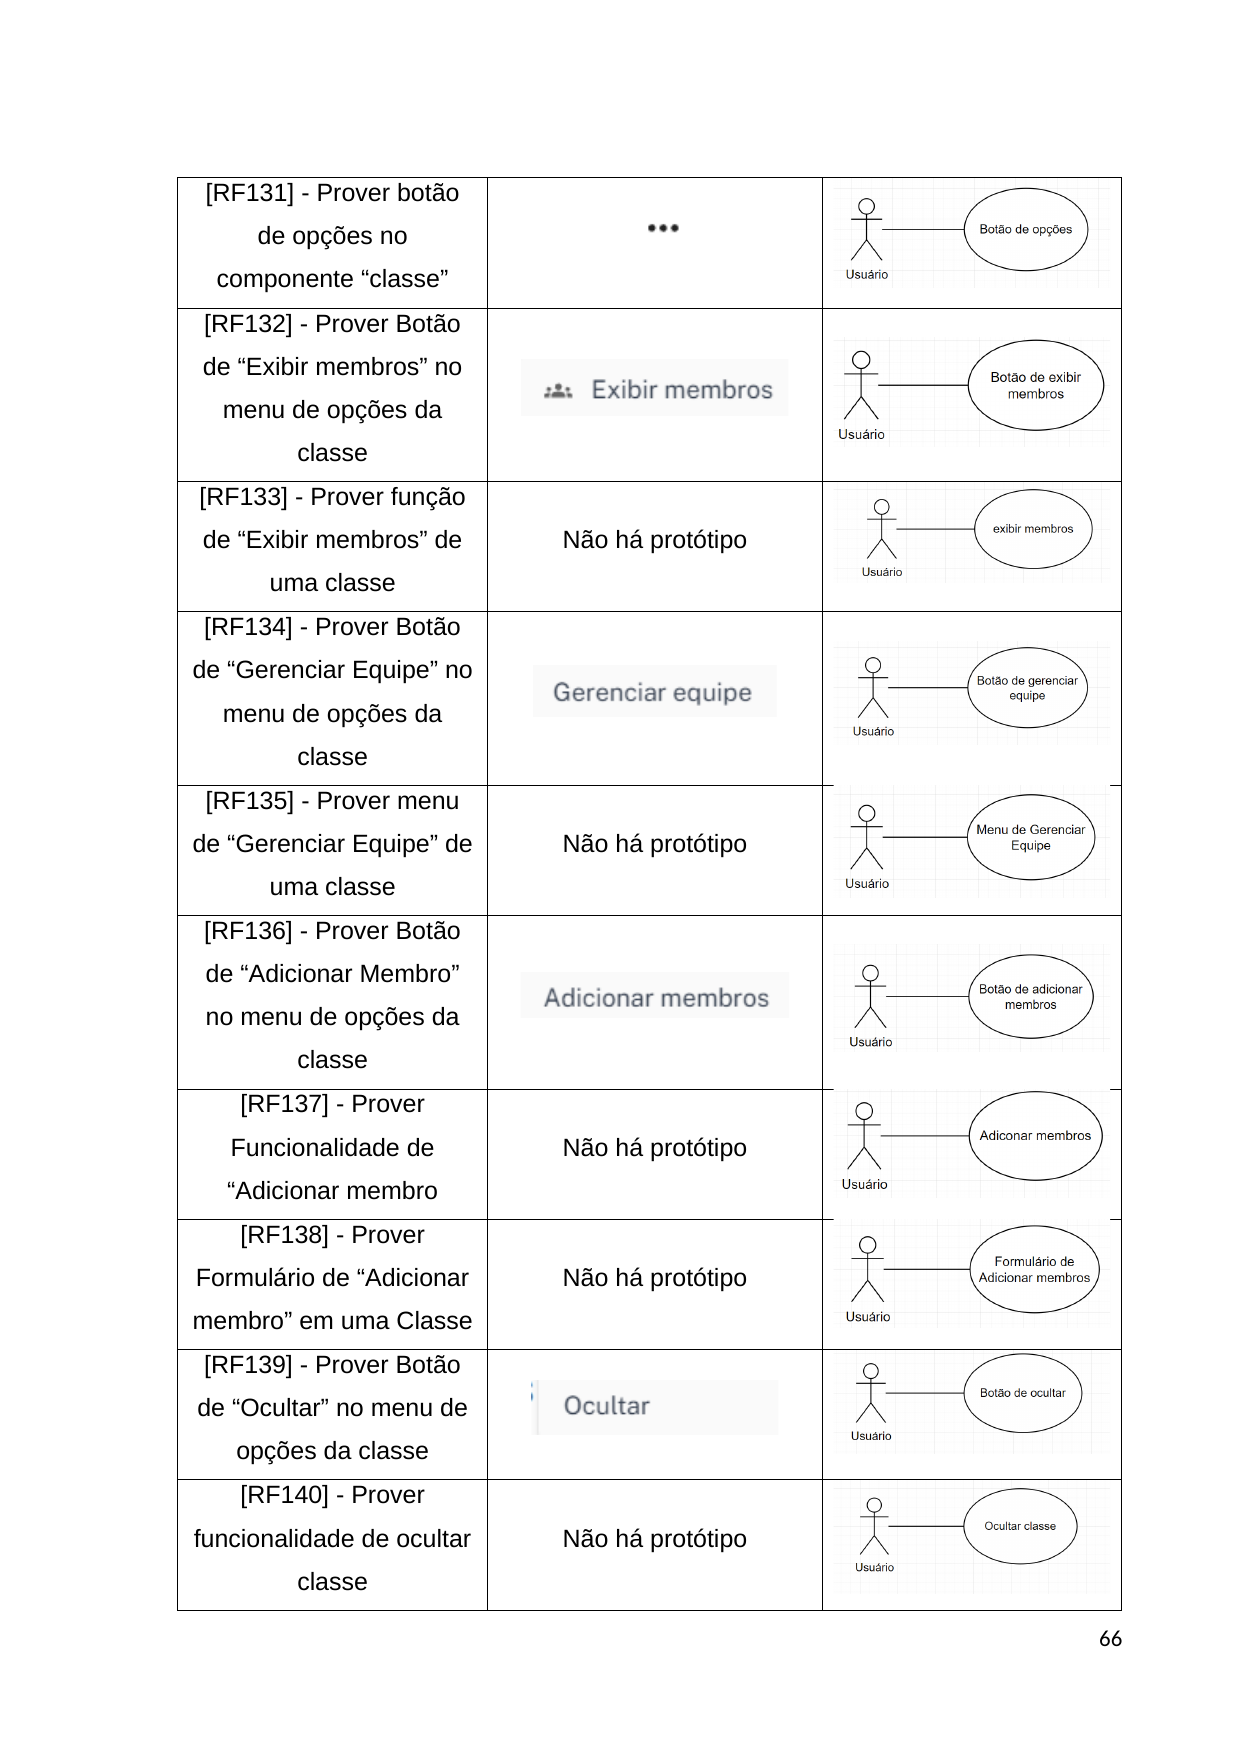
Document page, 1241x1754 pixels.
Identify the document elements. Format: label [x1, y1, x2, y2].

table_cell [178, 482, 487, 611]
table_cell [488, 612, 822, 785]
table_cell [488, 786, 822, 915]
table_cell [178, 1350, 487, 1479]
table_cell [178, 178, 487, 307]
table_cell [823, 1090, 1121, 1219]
picture [833, 641, 1111, 745]
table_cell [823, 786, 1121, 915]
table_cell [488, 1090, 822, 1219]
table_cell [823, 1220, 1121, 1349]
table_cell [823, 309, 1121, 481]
picture [521, 359, 789, 416]
picture [620, 215, 690, 256]
picture [833, 944, 1111, 1052]
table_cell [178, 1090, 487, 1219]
picture [833, 1219, 1111, 1328]
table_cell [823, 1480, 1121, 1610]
picture [833, 1350, 1111, 1454]
picture [833, 337, 1111, 447]
picture [833, 482, 1111, 583]
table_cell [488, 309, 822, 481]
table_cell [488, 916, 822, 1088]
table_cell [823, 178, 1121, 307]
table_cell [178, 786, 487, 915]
picture [833, 178, 1111, 288]
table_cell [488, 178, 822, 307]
picture [520, 972, 790, 1018]
picture [531, 1380, 779, 1435]
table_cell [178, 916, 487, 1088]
picture [533, 665, 777, 717]
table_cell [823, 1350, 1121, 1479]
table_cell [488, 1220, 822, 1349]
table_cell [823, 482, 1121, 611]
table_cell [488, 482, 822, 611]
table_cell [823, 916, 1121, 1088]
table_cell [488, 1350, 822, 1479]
picture [833, 785, 1111, 898]
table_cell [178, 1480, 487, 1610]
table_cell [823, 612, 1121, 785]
picture [833, 1089, 1111, 1198]
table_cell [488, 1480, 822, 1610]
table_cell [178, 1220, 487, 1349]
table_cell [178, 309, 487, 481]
picture [833, 1480, 1111, 1594]
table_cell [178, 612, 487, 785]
